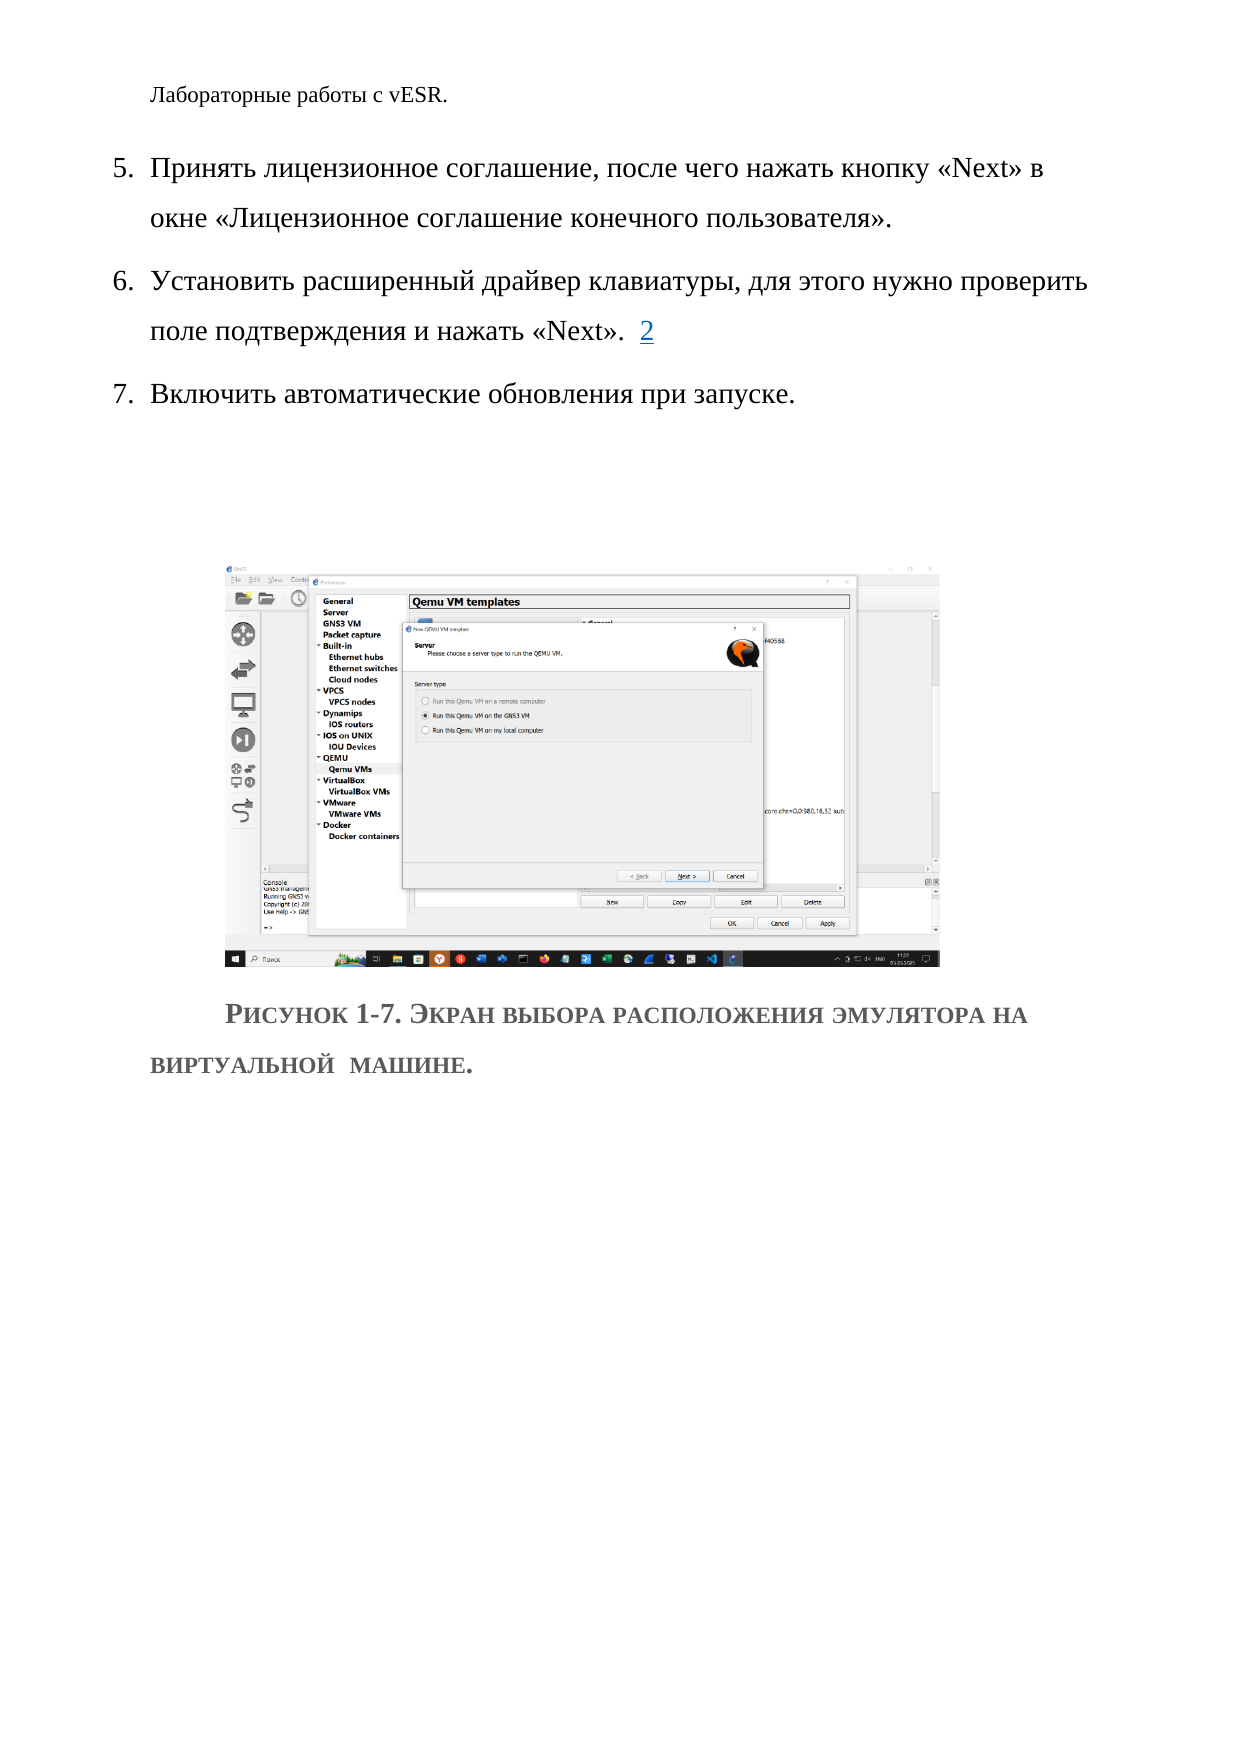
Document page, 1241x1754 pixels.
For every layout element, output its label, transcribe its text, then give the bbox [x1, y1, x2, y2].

list Установить расширенный драйвер клавиатуры, для этого нужно проверить поле подтверждения и нажать «Next». 2 [112, 263, 1090, 347]
picture [225, 564, 940, 967]
list Принять лицензионное соглашение, после чего нажать кнопку «Next» в окне «Лицензионное соглашение конечного пользователя». [112, 150, 1090, 234]
list Включить автоматические обновления при запуске. [112, 376, 1090, 410]
text Рисунок 1-7. Экран выбора расположения эмулятора на виртуальной машине. [150, 996, 1090, 1080]
